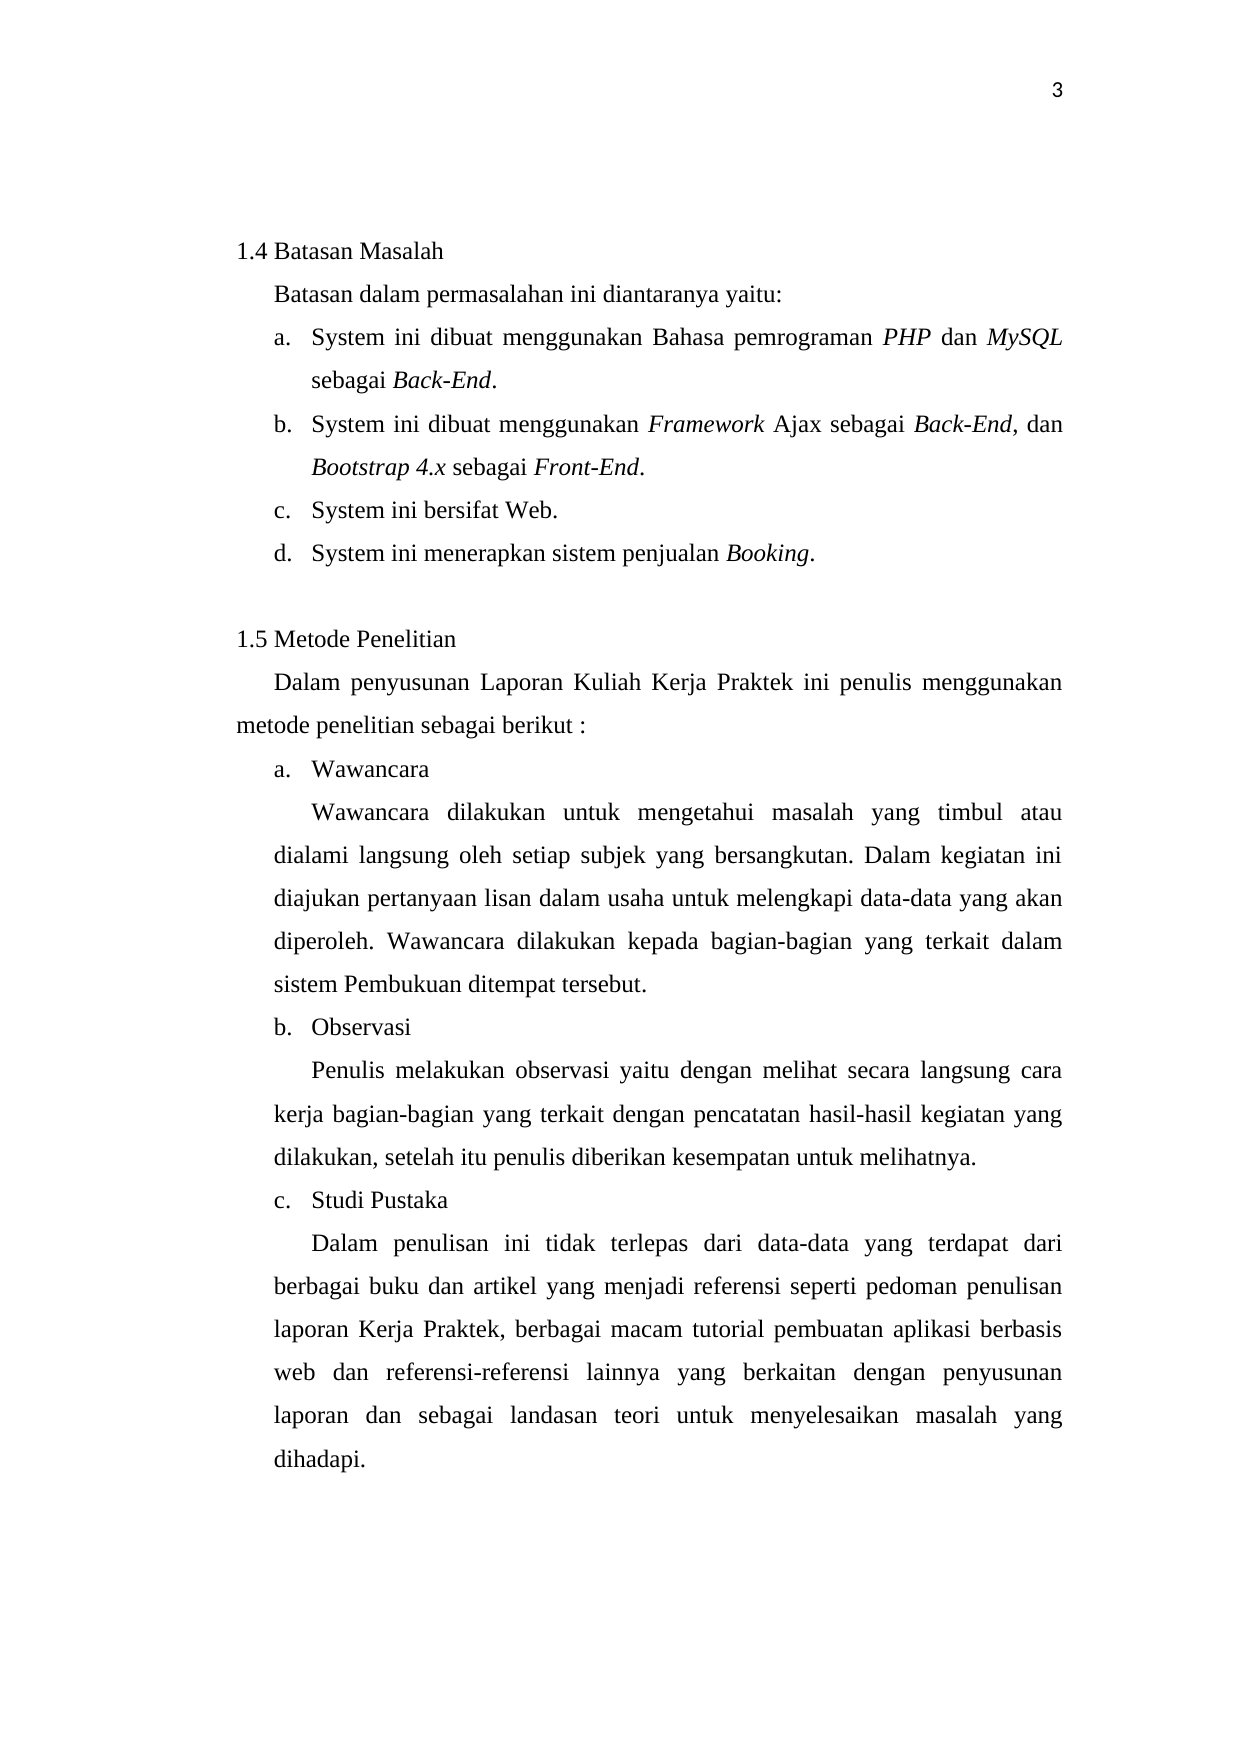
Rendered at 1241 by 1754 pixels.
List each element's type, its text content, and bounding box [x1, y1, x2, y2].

list System ini dibuat menggunakan Framework Ajax sebagai Back-End, dan Bootstrap 4.x sebagai Front-End. [274, 409, 1063, 481]
list Observasi [274, 1012, 1063, 1041]
text Wawancara dilakukan untuk mengetahui masalah yang timbul atau dialami langsung oleh setiap subjek yang bersangkutan. Dalam kegiatan ini diajukan pertanyaan lisan dalam usaha untuk melengkapi data-data yang akan diperoleh. Wawancara dilakukan kepada bagian-bagian yang terkait dalam sistem Pembukuan ditempat tersebut. [274, 797, 1063, 998]
list System ini menerapkan sistem penjualan Booking. [274, 538, 1063, 567]
subtitle Batasan Masalah [236, 236, 1063, 265]
text Dalam penyusunan Laporan Kuliah Kerja Praktek ini penulis menggunakan metode penelitian sebagai berikut : [236, 667, 1063, 739]
list System ini bersifat Web. [274, 495, 1063, 524]
text Batasan dalam permasalahan ini diantaranya yaitu: [236, 279, 1063, 308]
list System ini dibuat menggunakan Bahasa pemrograman PHP dan MySQL sebagai Back-End. [274, 322, 1063, 394]
text Dalam penulisan ini tidak terlepas dari data-data yang terdapat dari berbagai buku dan artikel yang menjadi referensi seperti pedoman penulisan laporan Kerja Praktek, berbagai macam tutorial pembuatan aplikasi berbasis web dan referensi-referensi lainnya yang berkaitan dengan penyusunan laporan dan sebagai landasan teori untuk menyelesaikan masalah yang dihadapi. [274, 1228, 1063, 1472]
subtitle Metode Penelitian [236, 624, 1063, 653]
text Penulis melakukan observasi yaitu dengan melihat secara langsung cara kerja bagian-bagian yang terkait dengan pencatatan hasil-hasil kegiatan yang dilakukan, setelah itu penulis diberikan kesempatan untuk melihatnya. [274, 1056, 1063, 1171]
list Wawancara [274, 754, 1063, 782]
list Studi Pustaka [274, 1185, 1063, 1214]
